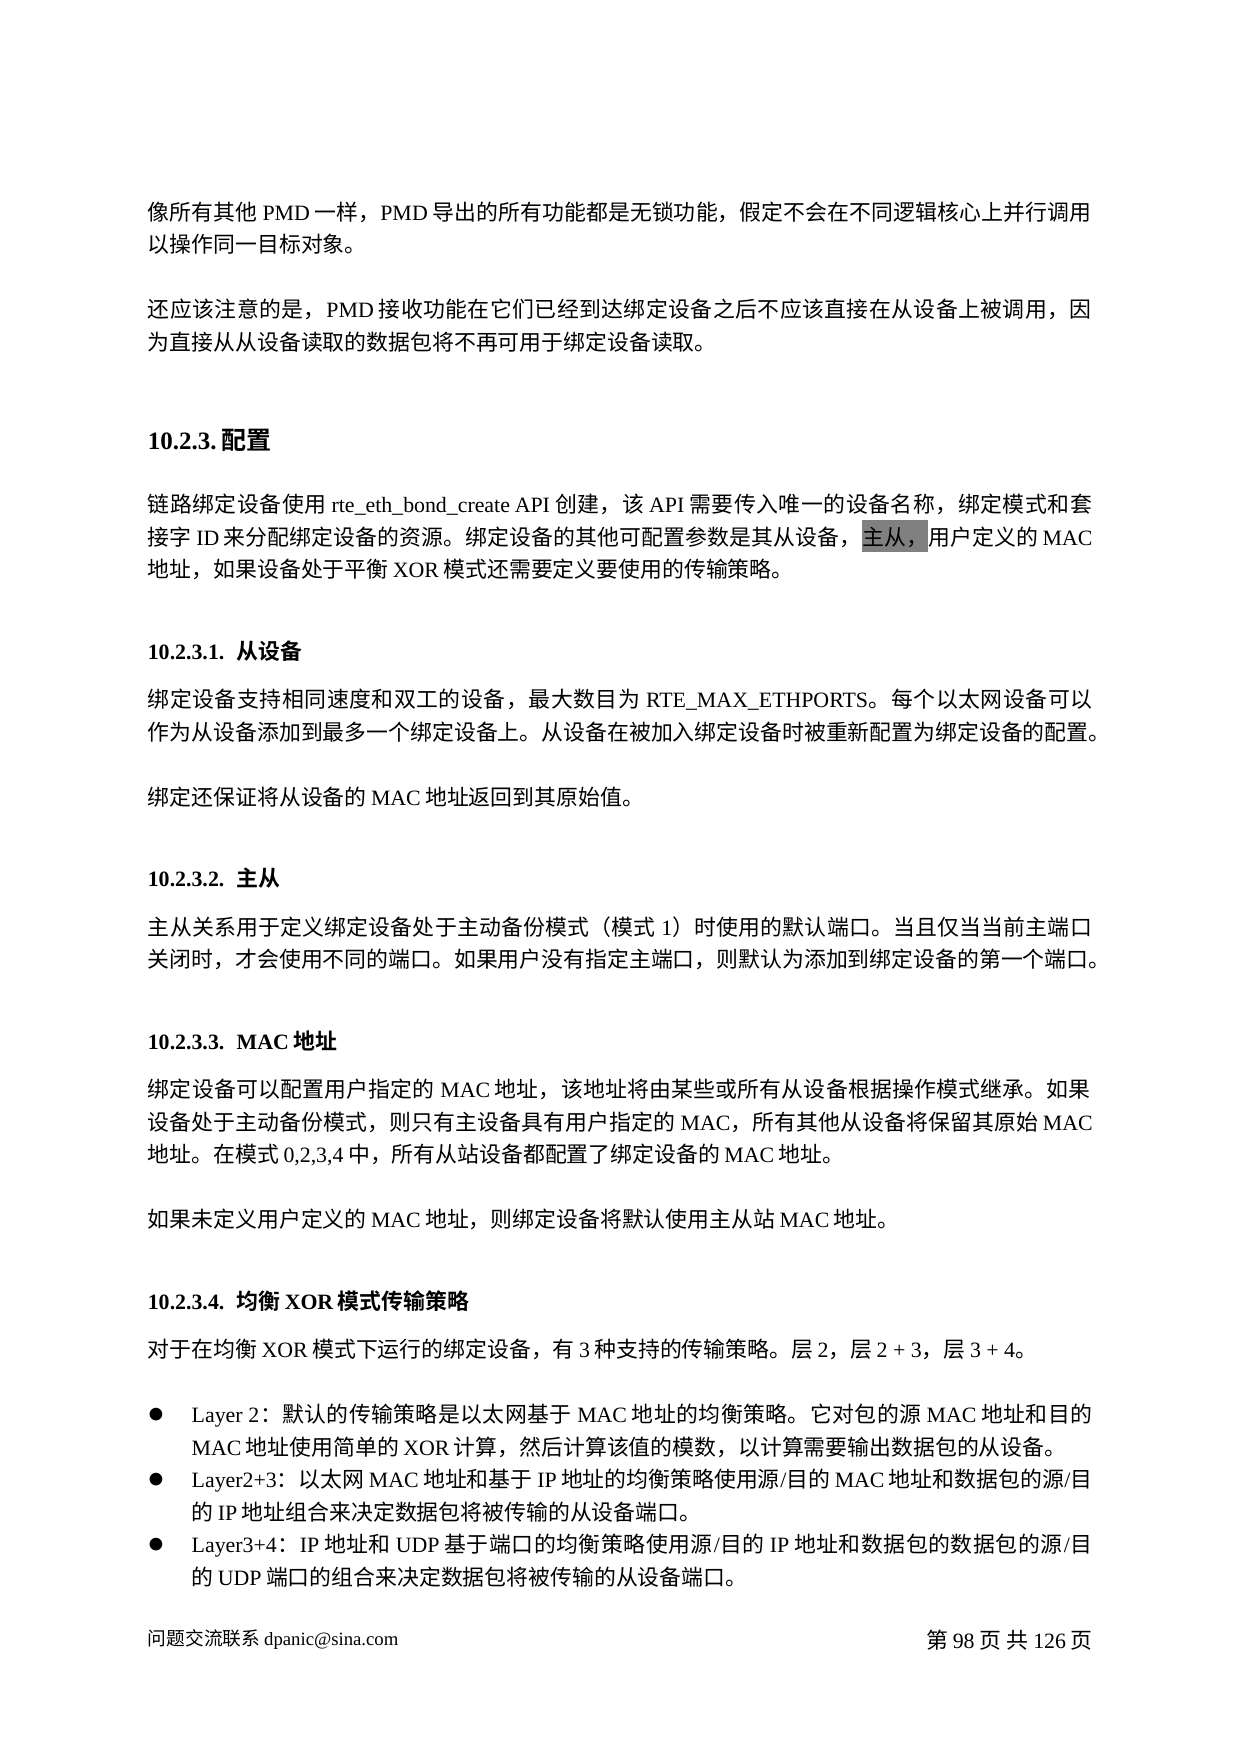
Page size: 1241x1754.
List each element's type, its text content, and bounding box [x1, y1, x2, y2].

subtitle 从设备 [148, 633, 1092, 666]
text 还应该注意的是，PMD接收功能在它们已经到达绑定设备之后不应该直接在从设备上被调用，因为直接从从设备读取的数据包将不再可用于绑定设备读取。 [148, 292, 1092, 357]
text 如果未定义用户定义的MAC地址，则绑定设备将默认使用主从站MAC地址。 [148, 1202, 1092, 1234]
list Layer3+4：IP地址和UDP基于端口的均衡策略使用源/目的IP地址和数据包的数据包的源/目的UDP端口的组合来决定数据包将被传输的从设备端口。 [148, 1527, 1092, 1592]
text 像所有其他PMD一样，PMD导出的所有功能都是无锁功能，假定不会在不同逻辑核心上并行调用以操作同一目标对象。 [148, 194, 1092, 259]
text 绑定还保证将从设备的MAC地址返回到其原始值。 [148, 779, 1092, 812]
list Layer 2：默认的传输策略是以太网基于MAC地址的均衡策略。它对包的源MAC地址和目的MAC地址使用简单的XOR计算，然后计算该值的模数，以计算需要输出数据包的从设备。 [148, 1397, 1092, 1462]
text 绑定设备可以配置用户指定的MAC地址，该地址将由某些或所有从设备根据操作模式继承。如果设备处于主动备份模式，则只有主设备具有用户指定的MAC，所有其他从设备将保留其原始MAC地址。在模式0,2,3,4中，所有从站设备都配置了绑定设备的MAC地址。 [148, 1072, 1092, 1169]
list Layer2+3：以太网MAC地址和基于IP地址的均衡策略使用源/目的MAC地址和数据包的源/目的IP地址组合来决定数据包将被传输的从设备端口。 [148, 1462, 1092, 1527]
text 链路绑定设备使用rte_eth_bond_create API创建，该API需要传入唯一的设备名称，绑定模式和套接字ID来分配绑定设备的资源。绑定设备的其他可配置参数是其从设备，主从，用户定义的MAC地址，如果设备处于平衡XOR模式还需要定义要使用的传输策略。 [148, 487, 1092, 584]
text 绑定设备支持相同速度和双工的设备，最大数目为RTE_MAX_ETHPORTS。每个以太网设备可以作为从设备添加到最多一个绑定设备上。从设备在被加入绑定设备时被重新配置为绑定设备的配置。 [148, 682, 1092, 747]
subtitle 主从 [148, 861, 1092, 893]
subtitle 均衡XOR模式传输策略 [148, 1283, 1092, 1316]
text 主从关系用于定义绑定设备处于主动备份模式（模式1）时使用的默认端口。当且仅当当前主端口关闭时，才会使用不同的端口。如果用户没有指定主端口，则默认为添加到绑定设备的第一个端口。 [148, 909, 1092, 974]
subtitle 配置 [148, 406, 1092, 471]
subtitle MAC地址 [148, 1023, 1092, 1056]
text 对于在均衡XOR模式下运行的绑定设备，有3种支持的传输策略。层2，层2 + 3，层3 + 4。 [148, 1332, 1092, 1364]
